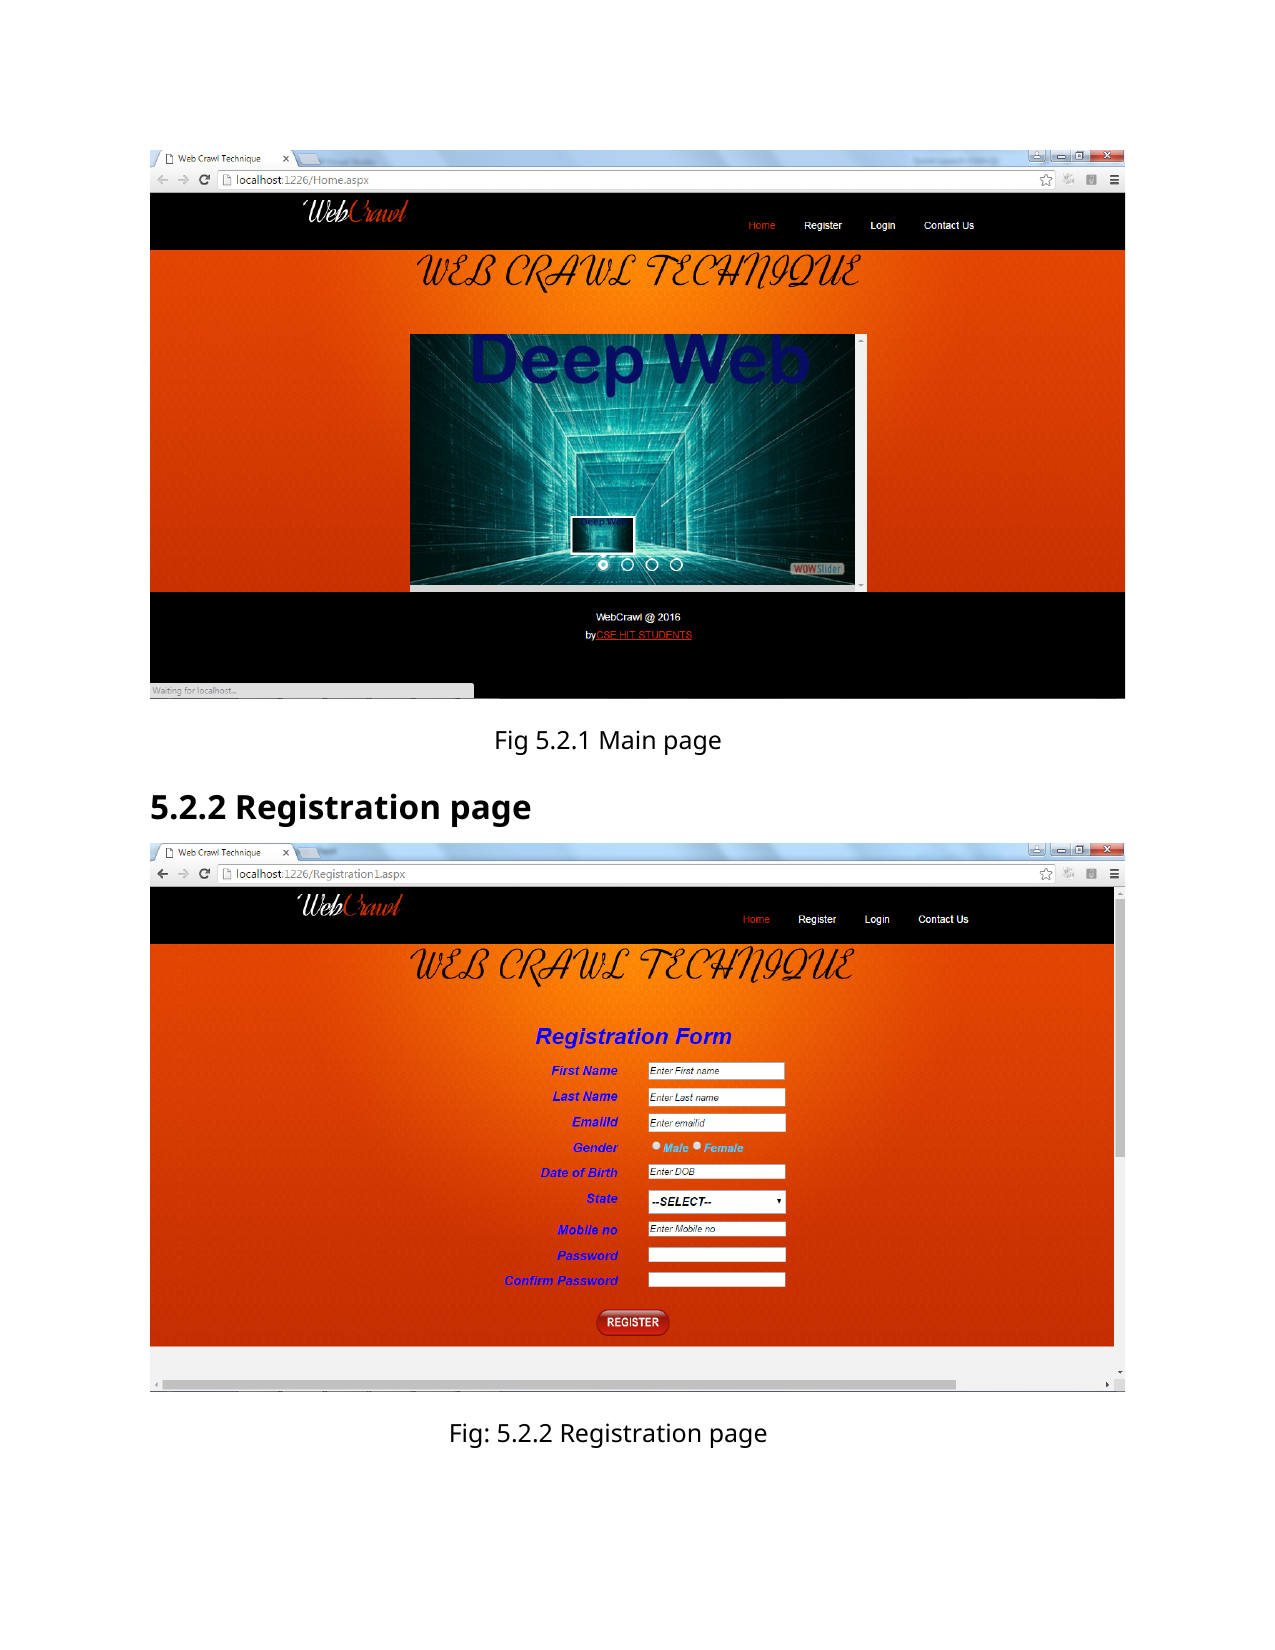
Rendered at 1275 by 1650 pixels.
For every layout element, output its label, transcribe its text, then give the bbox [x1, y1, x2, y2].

picture [150, 843, 1125, 1392]
text 5.2.2 Registration page [150, 784, 1066, 843]
text Fig: 5.2.2 Registration page [150, 1416, 1066, 1450]
text Fig 5.2.1 Main page [150, 722, 1066, 757]
picture [150, 150, 1125, 699]
